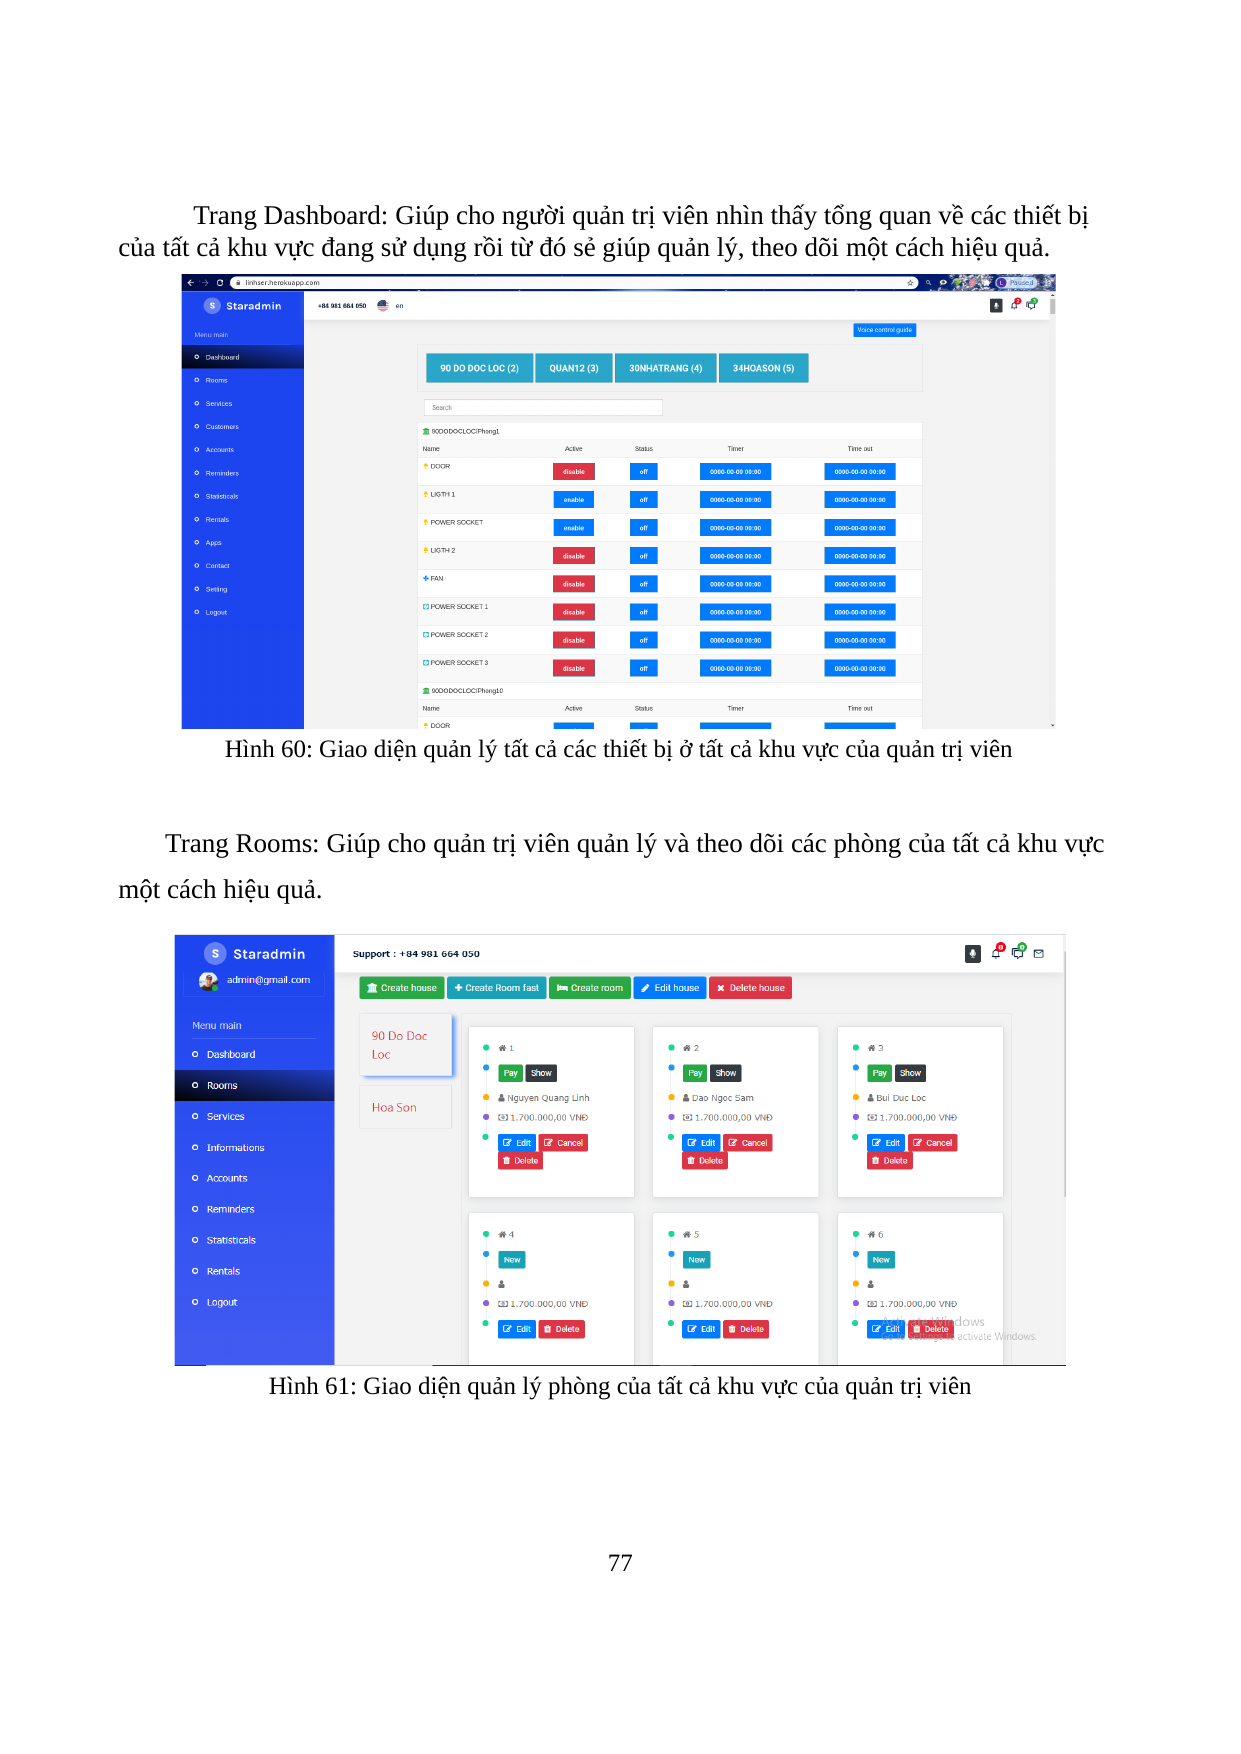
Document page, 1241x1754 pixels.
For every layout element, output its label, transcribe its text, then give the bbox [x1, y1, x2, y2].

text Trang Dashboard: Giúp cho người quản trị viên nhìn thấy tổng quan về các thiết bị của tất cả khu vực đang sử dụng rồi từ đó sẻ giúp quản lý, theo dõi một cách hiệu quả. [118, 199, 1122, 262]
picture [181, 274, 1056, 729]
picture [174, 932, 1066, 1366]
text Trang Rooms: Giúp cho quản trị viên quản lý và theo dõi các phòng của tất cả khu vực một cách hiệu quả. [118, 827, 1122, 905]
